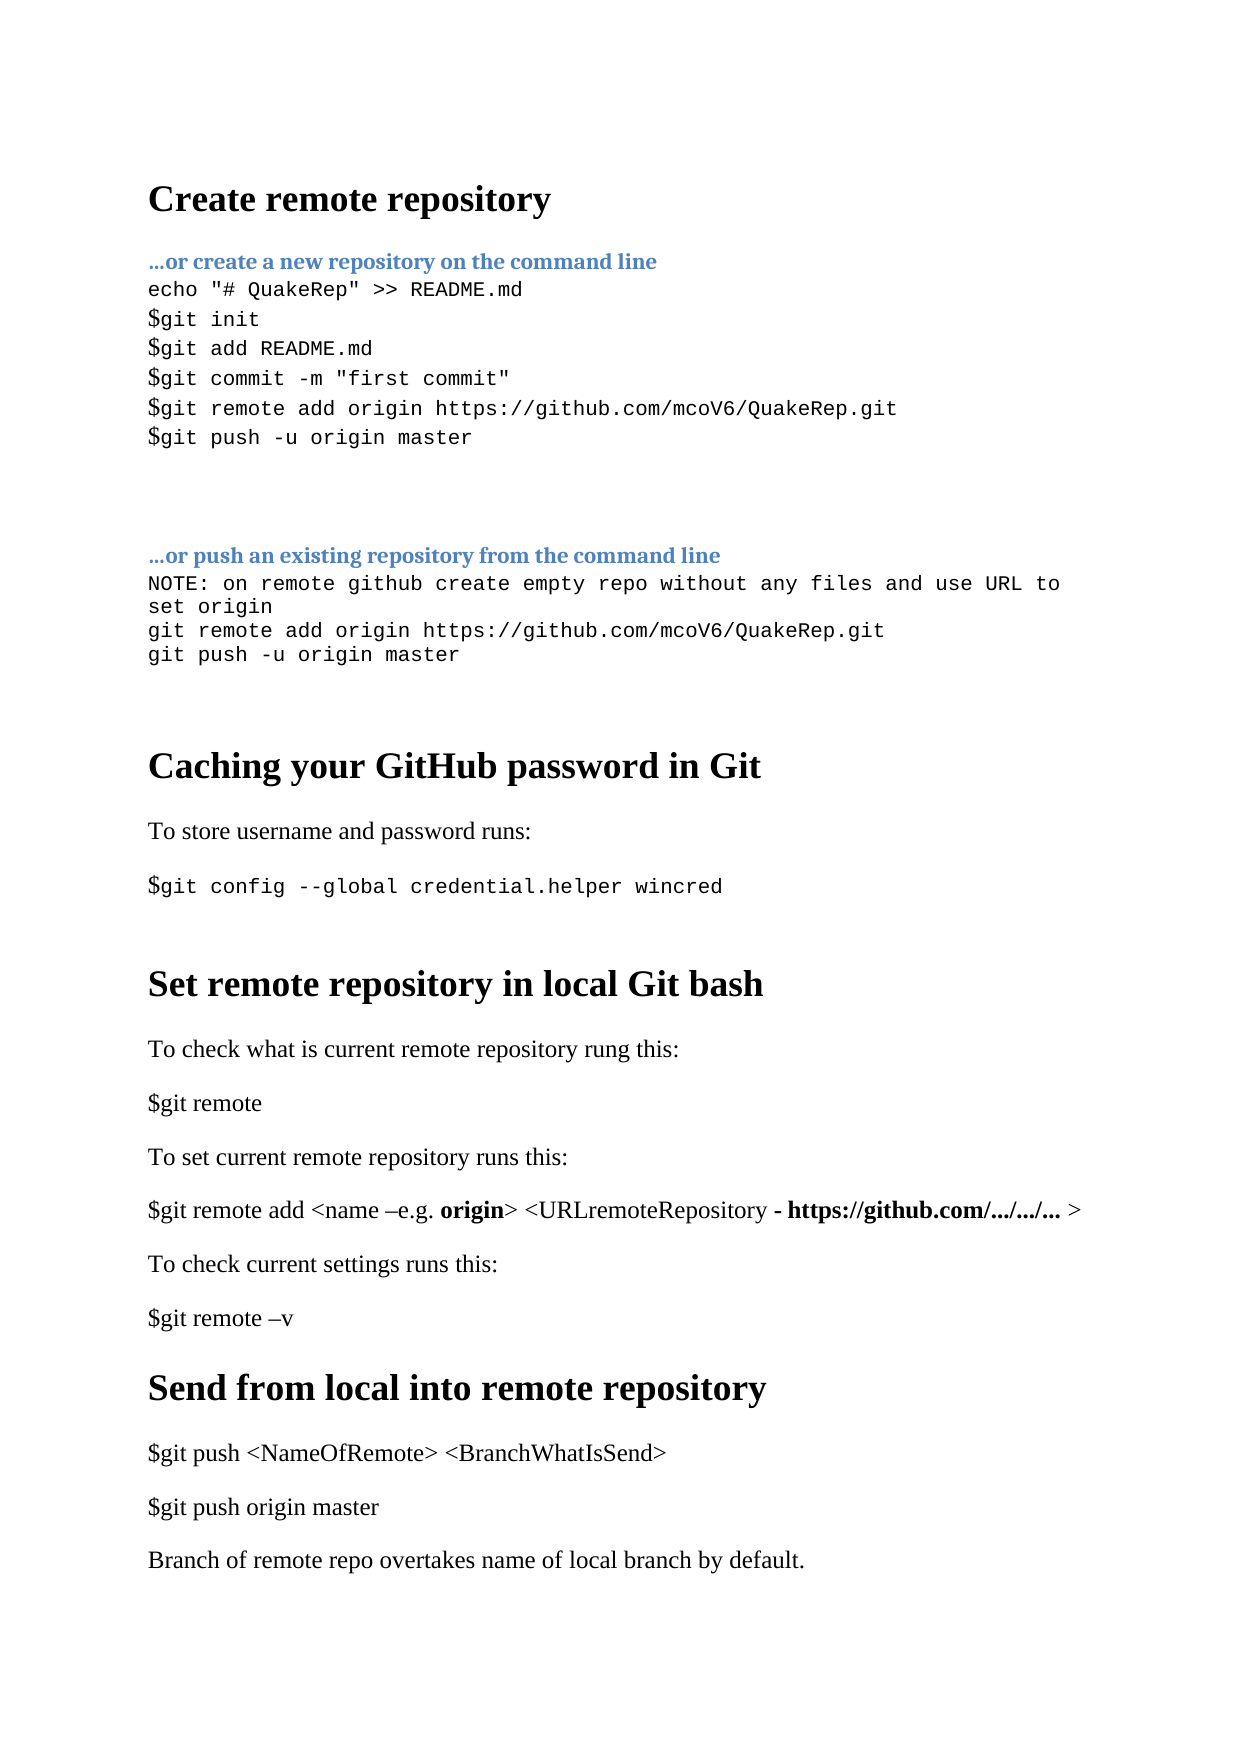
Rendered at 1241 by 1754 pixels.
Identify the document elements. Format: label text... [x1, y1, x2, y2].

text $git remote [148, 1088, 1093, 1117]
text NOTE: on remote github create empty repo without any files and use URL to set origin [148, 573, 1093, 620]
text $git config --global credential.helper wincred [148, 870, 1093, 899]
text To store username and password runs: [148, 816, 1093, 845]
subtitle …or push an existing repository from the command line [148, 543, 1093, 569]
text Create remote repository [148, 177, 1093, 220]
subtitle …or create a new repository on the command line [148, 249, 1093, 275]
text $git remote add origin https://github.com/mcoV6/QuakeRep.git [148, 392, 1093, 421]
text $git push -u origin master [148, 421, 1093, 451]
text $git remote –v [148, 1303, 1093, 1332]
subtitle Set remote repository in local Git bash [148, 962, 1093, 1005]
text To check current settings runs this: [148, 1249, 1093, 1278]
text $git push <NameOfRemote> <BranchWhatIsSend> [148, 1438, 1093, 1467]
text $git add README.md [148, 332, 1093, 362]
subtitle Send from local into remote repository [148, 1366, 1093, 1409]
text git push -u origin master [148, 644, 1093, 667]
text $git remote add <name –e.g. origin> <URLremoteRepository - https://github.com/.../.../... > [148, 1196, 1093, 1224]
text To check what is current remote repository rung this: [148, 1034, 1093, 1063]
subtitle Caching your GitHub password in Git [148, 744, 1093, 787]
text echo "# QuakeRep" >> README.md [148, 279, 1093, 303]
text To set current remote repository runs this: [148, 1142, 1093, 1171]
text $git push origin master [148, 1492, 1093, 1520]
text Branch of remote repo overtakes name of local branch by default. [148, 1546, 1093, 1574]
text git remote add origin https://github.com/mcoV6/QuakeRep.git [148, 620, 1093, 644]
text $git init [148, 303, 1093, 332]
text $git commit -m "first commit" [148, 362, 1093, 392]
